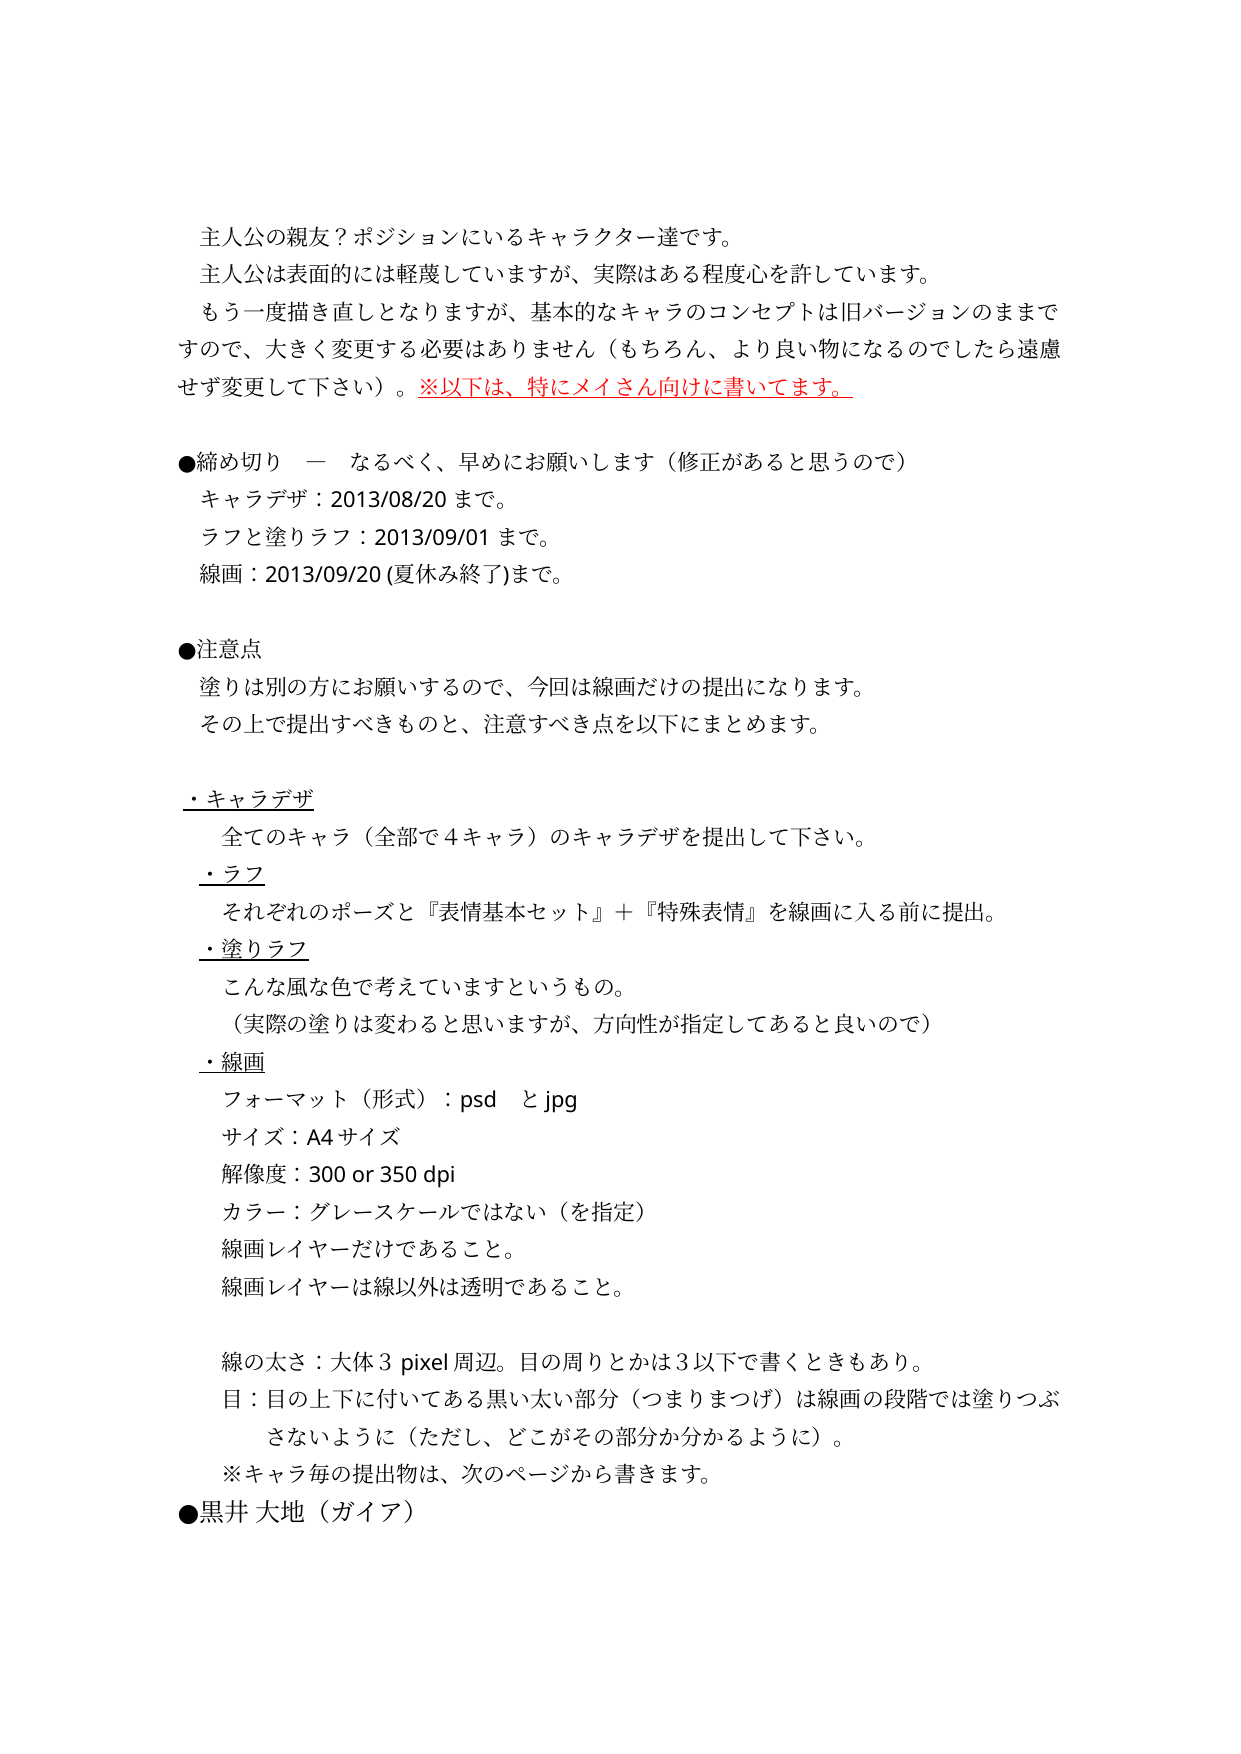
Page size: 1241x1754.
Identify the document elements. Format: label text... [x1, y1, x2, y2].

text ・線画 [177, 1042, 1063, 1079]
text ●黒井 大地（ガイア） [177, 1492, 1063, 1529]
text 線の太さ：大体３pixel周辺。目の周りとかは３以下で書くときもあり。 [177, 1342, 1063, 1379]
text サイズ：A4サイズ [177, 1117, 1063, 1154]
text ・キャラデザ [177, 779, 1063, 817]
text カラー：グレースケールではない（を指定） [177, 1192, 1063, 1229]
text （実際の塗りは変わると思いますが、方向性が指定してあると良いので） [177, 1004, 1063, 1042]
text フォーマット（形式）：psd とjpg [177, 1079, 1063, 1117]
text こんな風な色で考えていますというもの。 [177, 967, 1063, 1004]
text ●注意点 [177, 629, 1063, 667]
text 解像度：300 or 350 dpi [177, 1154, 1063, 1192]
text 主人公は表面的には軽蔑していますが、実際はある程度心を許しています。 [177, 254, 1063, 292]
text ラフと塗りラフ：2013/09/01 まで。 [177, 517, 1063, 554]
text もう一度描き直しとなりますが、基本的なキャラのコンセプトは旧バージョンのままですので、大きく変更する必要はありません（もちろん、より良い物になるのでしたら遠慮せず変更して下さい）。※以下は、特にメイさん向けに書いてます。 [177, 292, 1063, 404]
text 主人公の親友？ポジションにいるキャラクター達です。 [177, 217, 1063, 254]
text その上で提出すべきものと、注意すべき点を以下にまとめます。 [177, 704, 1063, 742]
text 線画：2013/09/20 (夏休み終了)まで。 [177, 554, 1063, 592]
text ・ラフ [177, 854, 1063, 892]
text 塗りは別の方にお願いするので、今回は線画だけの提出になります。 [177, 667, 1063, 704]
text キャラデザ：2013/08/20 まで。 [177, 479, 1063, 517]
text 全てのキャラ（全部で４キャラ）のキャラデザを提出して下さい。 [177, 817, 1063, 854]
text 目：目の上下に付いてある黒い太い部分（つまりまつげ）は線画の段階では塗りつぶさないように（ただし、どこがその部分か分かるように）。 [177, 1379, 1063, 1454]
text 線画レイヤーだけであること。 [177, 1229, 1063, 1267]
text ●締め切り ― なるべく、早めにお願いします（修正があると思うので） [177, 442, 1063, 479]
text それぞれのポーズと『表情基本セット』＋『特殊表情』を線画に入る前に提出。 [177, 892, 1063, 929]
text ・塗りラフ [177, 929, 1063, 967]
text 線画レイヤーは線以外は透明であること。 [177, 1267, 1063, 1304]
text ※キャラ毎の提出物は、次のページから書きます。 [177, 1454, 1063, 1492]
